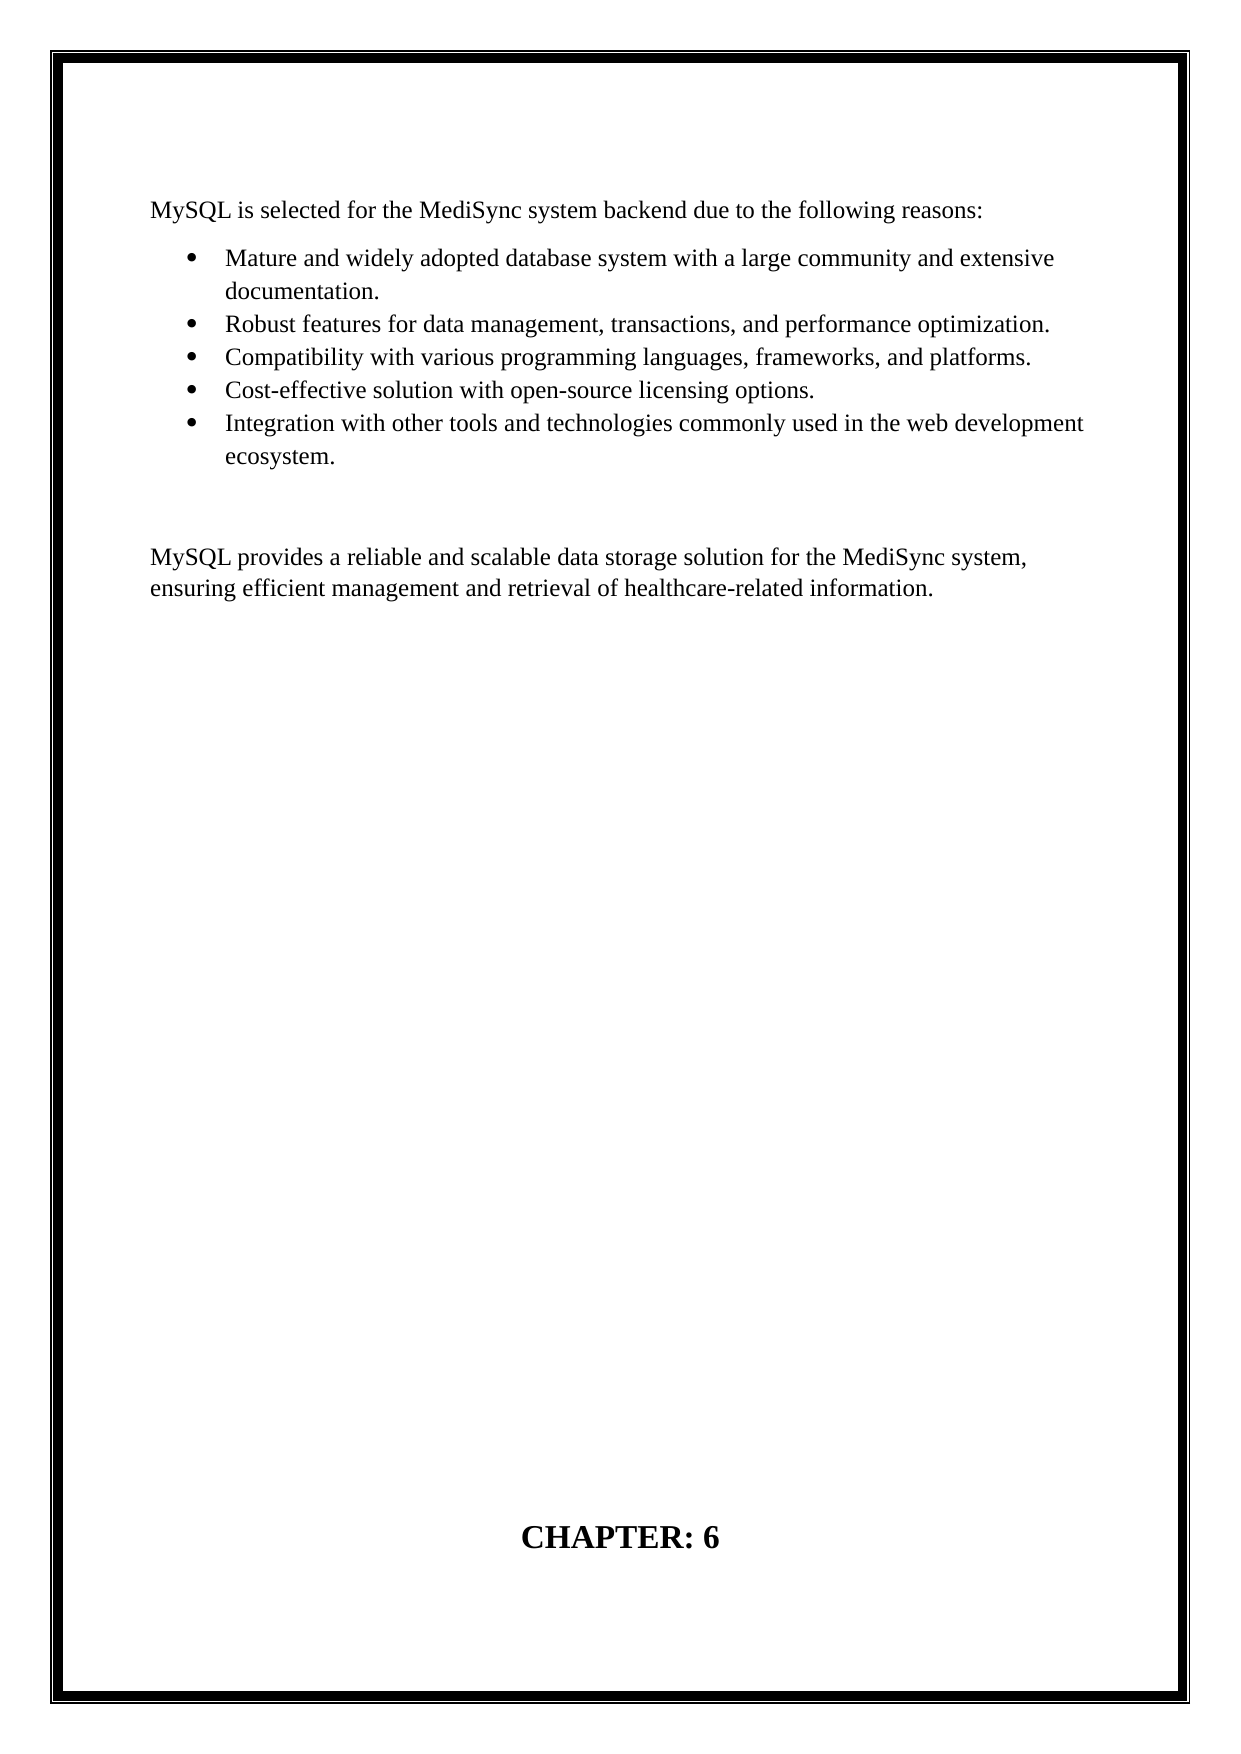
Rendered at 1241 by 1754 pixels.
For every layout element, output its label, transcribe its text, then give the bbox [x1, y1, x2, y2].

list Cost-effective solution with open-source licensing options. [187, 375, 1090, 404]
list Compatibility with various programming languages, frameworks, and platforms. [187, 342, 1090, 371]
text MySQL is selected for the MediSync system backend due to the following reasons: [150, 195, 1090, 224]
text CHAPTER: 6 [150, 1518, 1090, 1556]
text MySQL provides a reliable and scalable data storage solution for the MediSync system, ensuring efficient management and retrieval of healthcare-related information. [150, 542, 1090, 602]
list Mature and widely adopted database system with a large community and extensive documentation. [187, 243, 1090, 304]
list Integration with other tools and technologies commonly used in the web development ecosystem. [187, 408, 1090, 470]
list Robust features for data management, transactions, and performance optimization. [187, 309, 1090, 338]
